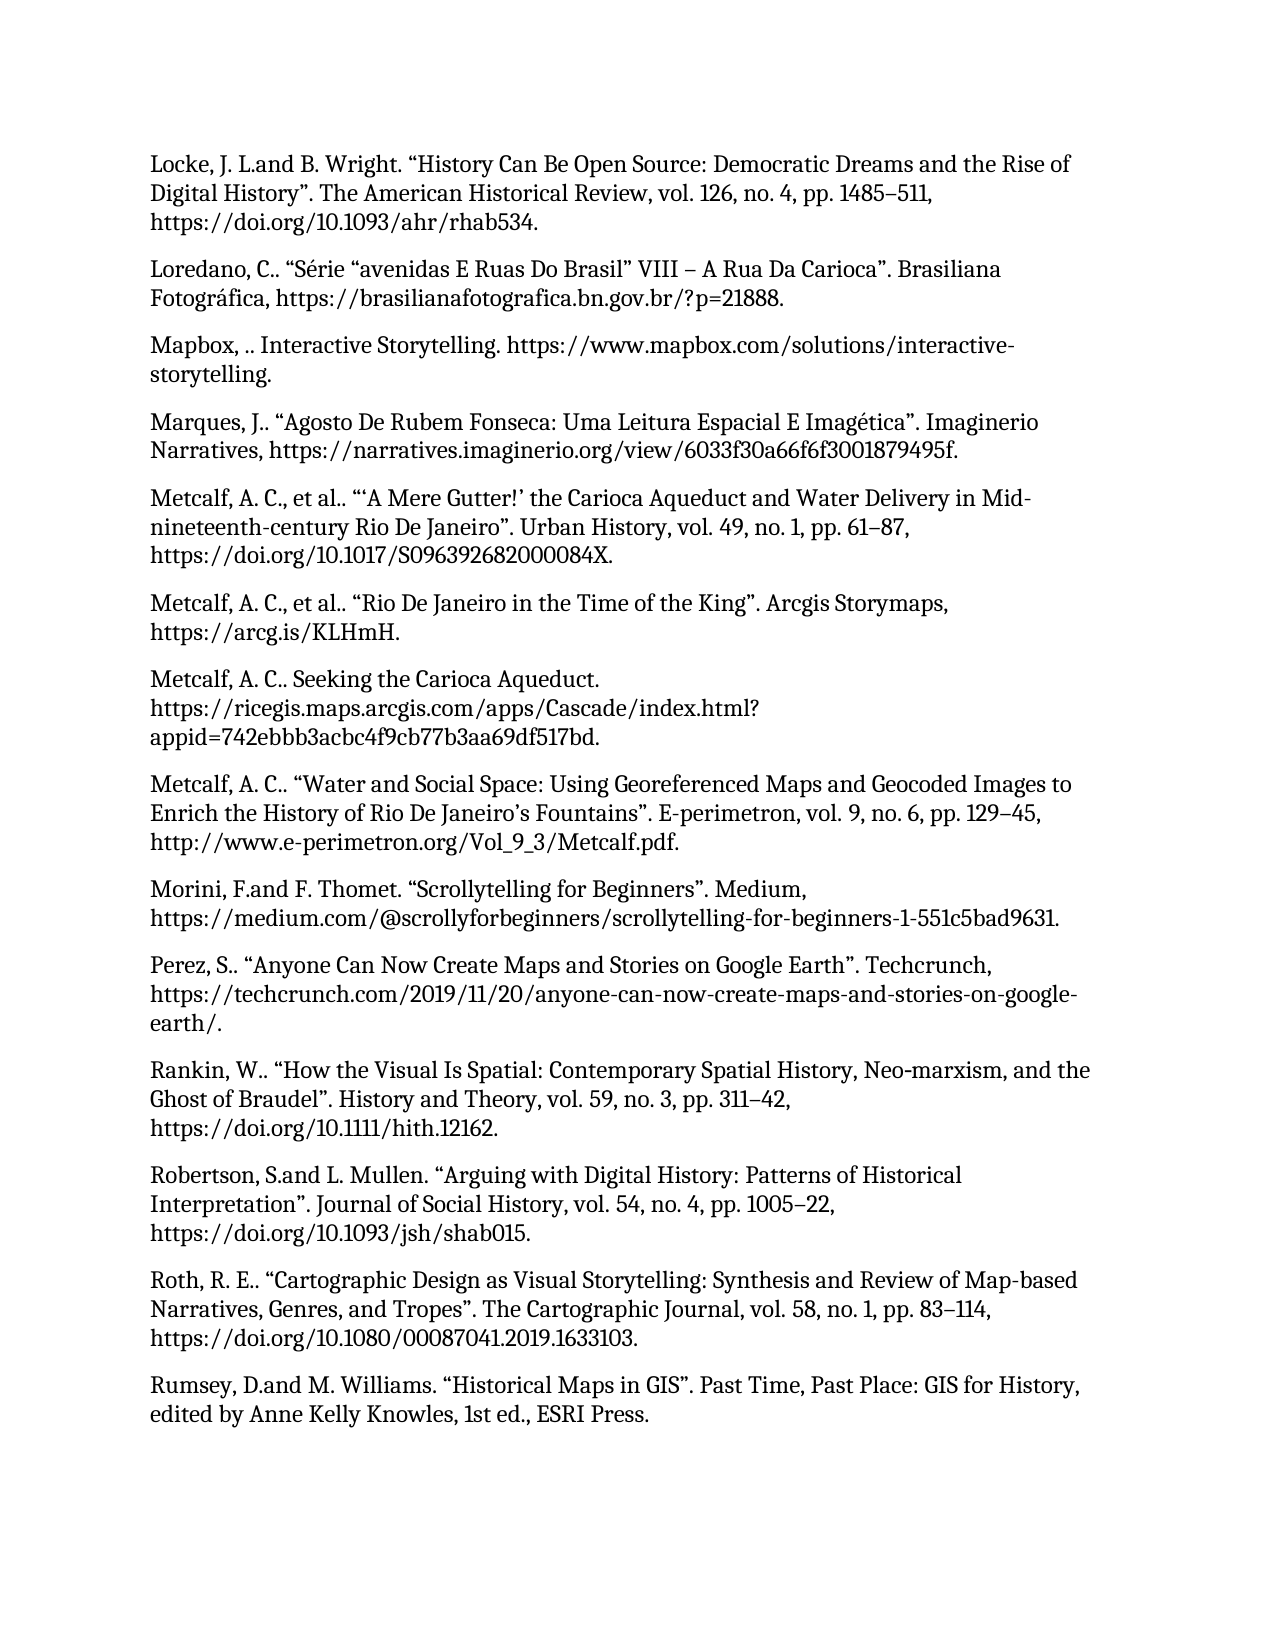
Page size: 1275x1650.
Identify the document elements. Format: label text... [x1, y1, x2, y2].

text Loredano, C.. “Série “avenidas E Ruas Do Brasil” VIII – A Rua Da Carioca”. Brasiliana Fotográfica, https://brasilianafotografica.bn.gov.br/?p=21888. [150, 255, 1125, 312]
text Mapbox, .. Interactive Storytelling. https://www.mapbox.com/solutions/interactive-storytelling. [150, 331, 1125, 389]
text Metcalf, A. C., et al.. “Rio De Janeiro in the Time of the King”. Arcgis Storymaps, https://arcg.is/KLHmH. [150, 589, 1125, 646]
text Robertson, S.and L. Mullen. “Arguing with Digital History: Patterns of Historical Interpretation”. Journal of Social History, vol. 54, no. 4, pp. 1005–22, https://doi.org/10.1093/jsh/shab015. [150, 1161, 1125, 1247]
text Marques, J.. “Agosto De Rubem Fonseca: Uma Leitura Espacial E Imagética”. Imaginerio Narratives, https://narratives.imaginerio.org/view/6033f30a66f6f3001879495f. [150, 407, 1125, 465]
text Metcalf, A. C.. Seeking the Carioca Aqueduct. https://ricegis.maps.arcgis.com/apps/Cascade/index.html?appid=742ebbb3acbc4f9cb77b3aa69df517bd. [150, 665, 1125, 751]
text Morini, F.and F. Thomet. “Scrollytelling for Beginners”. Medium, https://medium.com/@scrollyforbeginners/scrollytelling-for-beginners-1-551c5bad9631. [150, 875, 1125, 932]
text Rankin, W.. “How the Visual Is Spatial: Contemporary Spatial History, Neo‐marxism, and the Ghost of Braudel”. History and Theory, vol. 59, no. 3, pp. 311–42, https://doi.org/10.1111/hith.12162. [150, 1056, 1125, 1142]
text Metcalf, A. C., et al.. “‘A Mere Gutter!’ the Carioca Aqueduct and Water Delivery in Mid-nineteenth-century Rio De Janeiro”. Urban History, vol. 49, no. 1, pp. 61–87, https://doi.org/10.1017/S096392682000084X. [150, 484, 1125, 570]
text Rumsey, D.and M. Williams. “Historical Maps in GIS”. Past Time, Past Place: GIS for History, edited by Anne Kelly Knowles, 1st ed., ESRI Press. [150, 1371, 1125, 1429]
text Metcalf, A. C.. “Water and Social Space: Using Georeferenced Maps and Geocoded Images to Enrich the History of Rio De Janeiro’s Fountains”. E-perimetron, vol. 9, no. 6, pp. 129–45, http://www.e-perimetron.org/Vol_9_3/Metcalf.pdf. [150, 770, 1125, 856]
text Roth, R. E.. “Cartographic Design as Visual Storytelling: Synthesis and Review of Map-based Narratives, Genres, and Tropes”. The Cartographic Journal, vol. 58, no. 1, pp. 83–114, https://doi.org/10.1080/00087041.2019.1633103. [150, 1266, 1125, 1352]
text Perez, S.. “Anyone Can Now Create Maps and Stories on Google Earth”. Techcrunch, https://techcrunch.com/2019/11/20/anyone-can-now-create-maps-and-stories-on-google-earth/. [150, 951, 1125, 1037]
text Locke, J. L.and B. Wright. “History Can Be Open Source: Democratic Dreams and the Rise of Digital History”. The American Historical Review, vol. 126, no. 4, pp. 1485–511, https://doi.org/10.1093/ahr/rhab534. [150, 150, 1125, 236]
